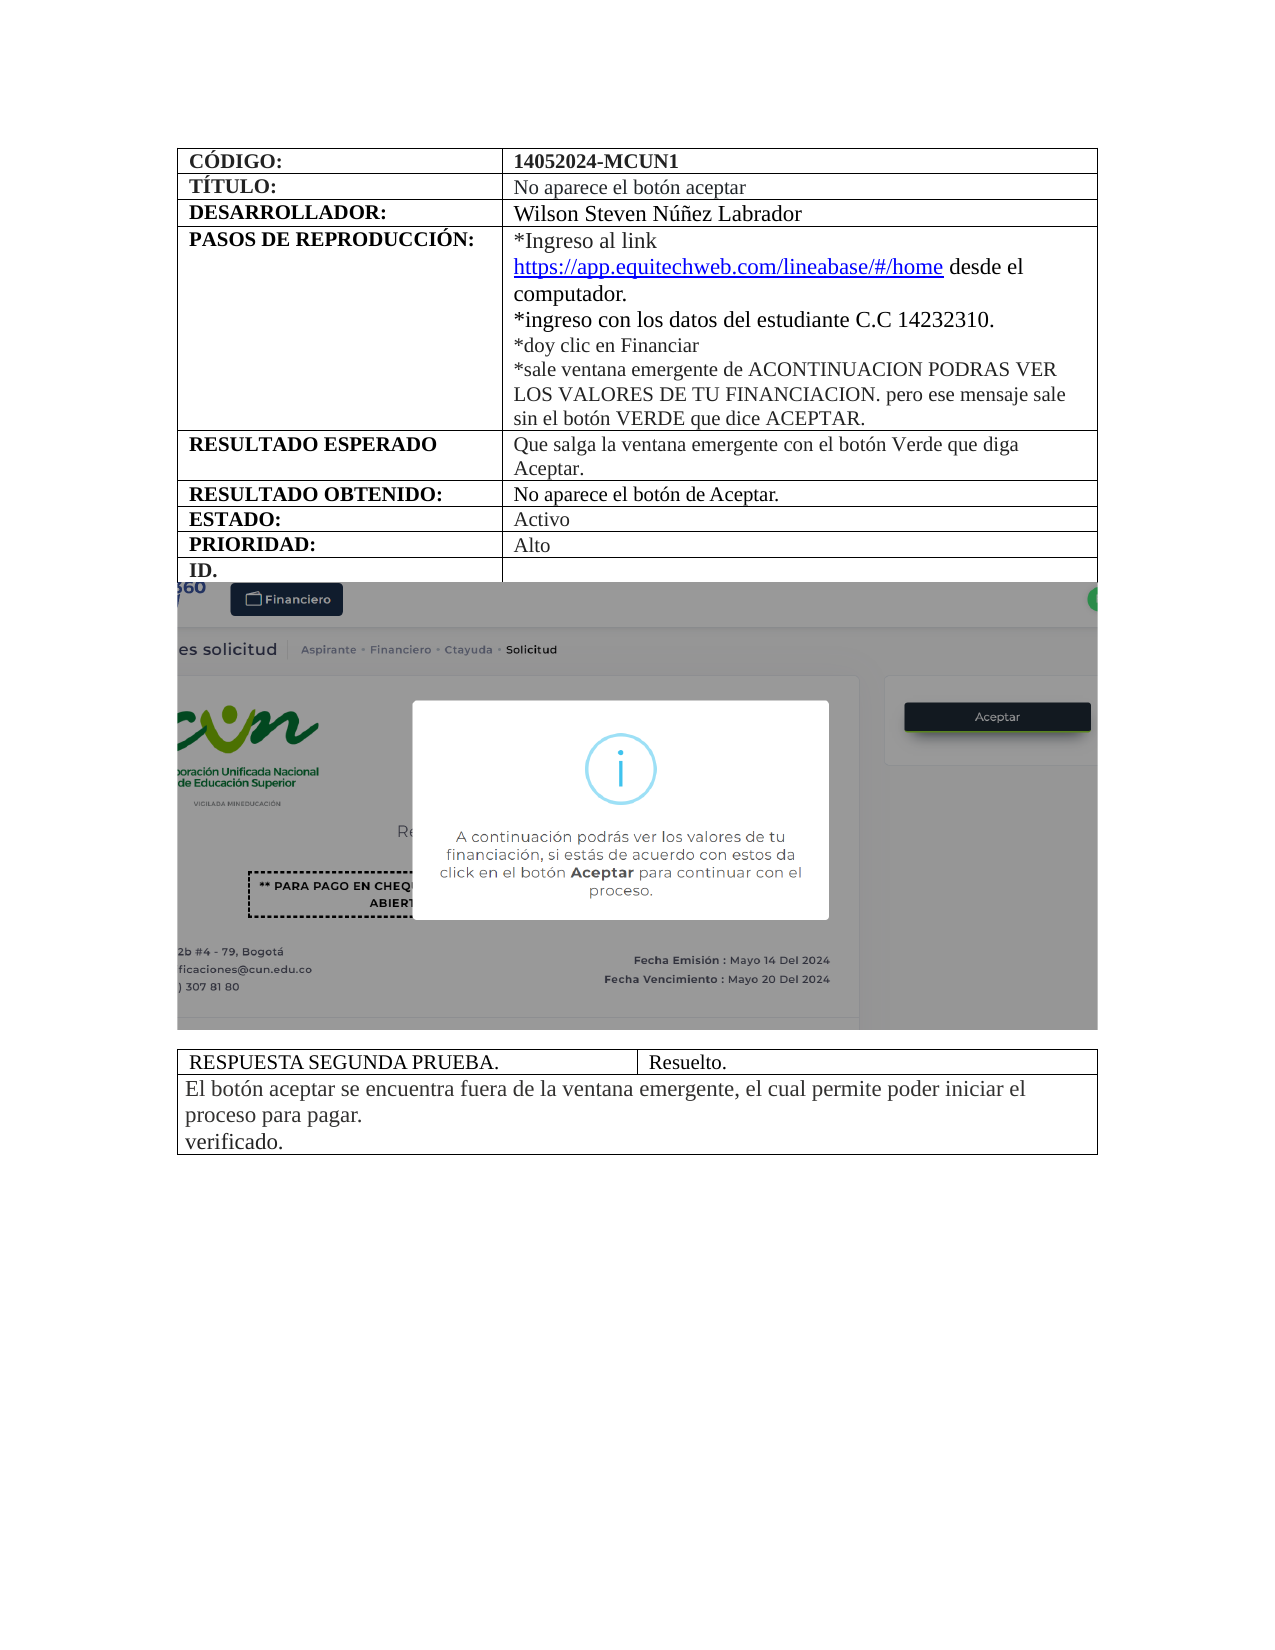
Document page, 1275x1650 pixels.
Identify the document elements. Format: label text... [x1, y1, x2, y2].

table_cell DESARROLLADOR: [178, 200, 502, 226]
table_header 14052024-MCUN1 [503, 149, 1097, 173]
table_cell Wilson Steven Núñez Labrador [503, 200, 1097, 226]
table_cell PASOS DE REPRODUCCIÓN: [178, 227, 502, 430]
table_cell ID. [178, 558, 502, 582]
table_cell TÍTULO: [178, 174, 502, 199]
table_cell Activo [503, 507, 1097, 531]
table_cell El botón aceptar se encuentra fuera de la ventana emergente, el cual permite poder iniciar el proceso para pagar. verificado. [178, 1075, 1097, 1154]
table_cell [503, 558, 1097, 582]
table_cell ESTADO: [178, 507, 502, 531]
table_cell RESULTADO OBTENIDO: [178, 481, 502, 506]
table_cell RESULTADO ESPERADO [178, 431, 502, 480]
table_cell No aparece el botón de Aceptar. [503, 481, 1097, 506]
table_cell *Ingreso al link https://app.equitechweb.com/lineabase/#/home desde el computador. *ingreso con los datos del estudiante C.C 14232310. *doy clic en Financiar *sale ventana emergente de ACONTINUACION PODRAS VER LOS VALORES DE TU FINANCIACION. pero ese mensaje sale sin el botón VERDE que dice ACEPTAR. [503, 227, 1097, 430]
table_cell PRIORIDAD: [178, 532, 502, 557]
table_header CÓDIGO: [178, 149, 502, 173]
table_header RESPUESTA SEGUNDA PRUEBA. [178, 1050, 637, 1074]
table_cell No aparece el botón aceptar [503, 174, 1097, 199]
table_header Resuelto. [638, 1050, 1097, 1074]
picture [177, 582, 1098, 1030]
table_cell Alto [503, 532, 1097, 557]
table_cell Que salga la ventana emergente con el botón Verde que diga Aceptar. [503, 431, 1097, 480]
